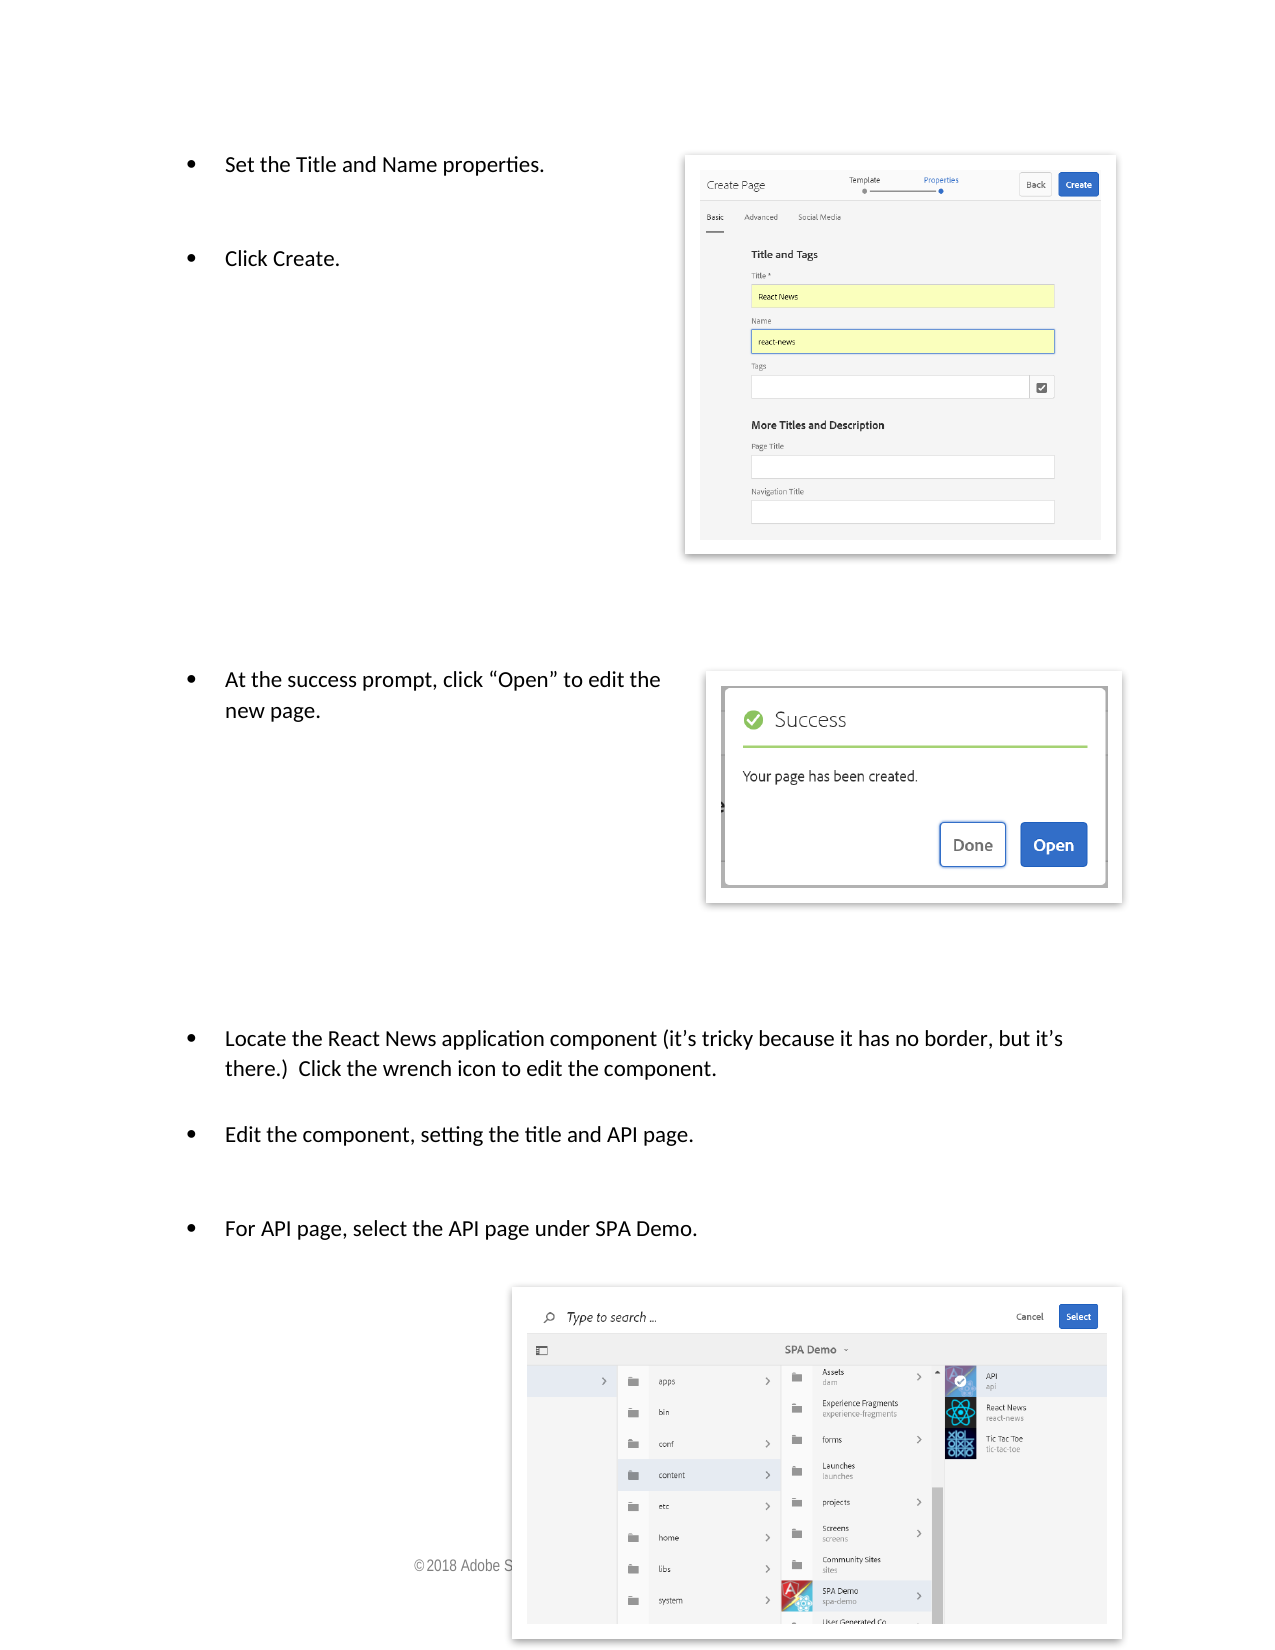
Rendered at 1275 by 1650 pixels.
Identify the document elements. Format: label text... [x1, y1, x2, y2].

list Set the Title and Name properties. [187, 150, 1125, 178]
list Edit the component, setting the title and API page. [187, 1120, 1125, 1148]
picture [721, 686, 1108, 888]
list At the success prompt, click “Open” to edit the new page. [187, 666, 1125, 724]
list Locate the React News application component (it’s tricky because it has no border, but it’s there.) Click the wrench icon to edit the component. [187, 1024, 1125, 1082]
list Click Create. [187, 244, 679, 272]
picture [527, 1302, 1107, 1624]
picture [700, 170, 1101, 540]
list For API page, select the API page under SPA Demo. [187, 1214, 1125, 1242]
